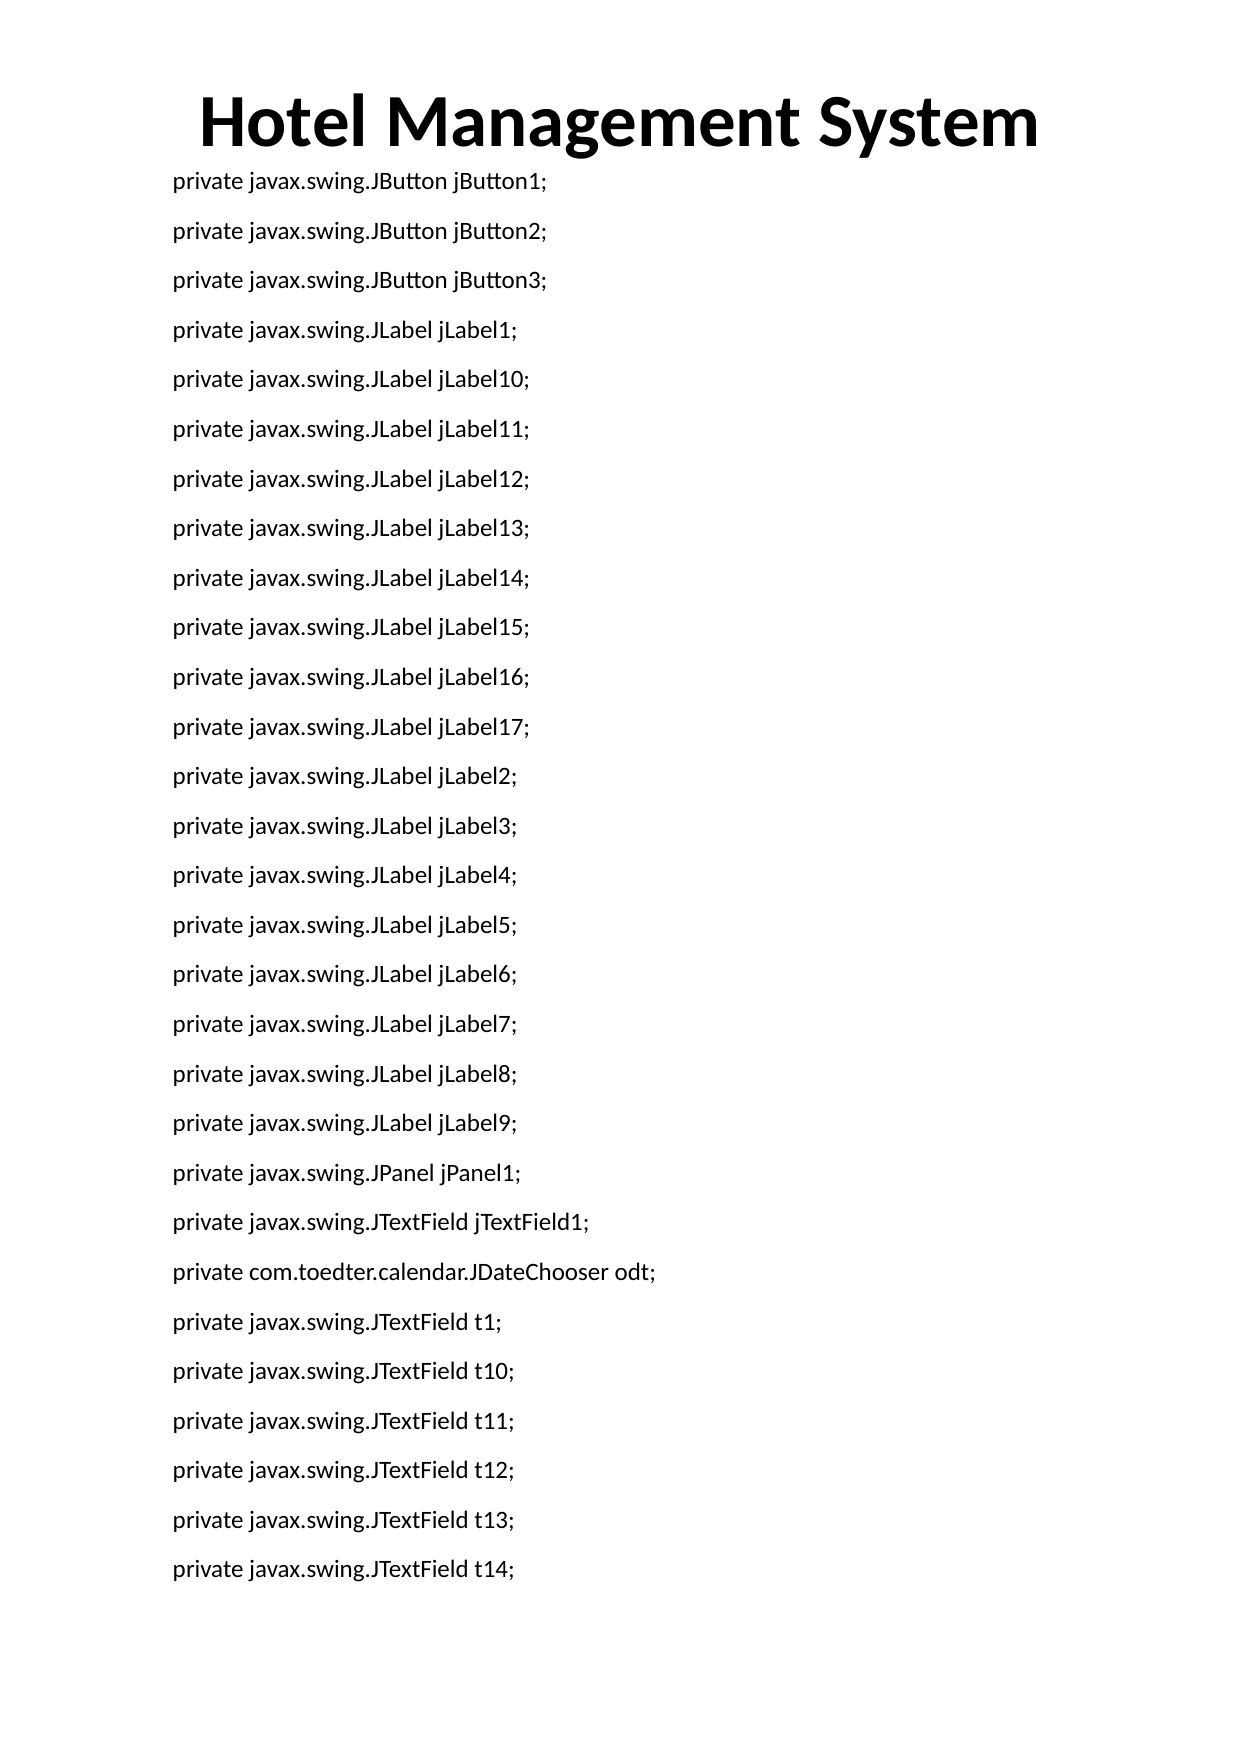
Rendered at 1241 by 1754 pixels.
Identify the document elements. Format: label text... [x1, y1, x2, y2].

text private javax.swing.JButton jButton3; [150, 264, 1090, 295]
text private javax.swing.JTextField t11; [150, 1405, 1090, 1435]
text private javax.swing.JLabel jLabel14; [150, 562, 1090, 592]
text private javax.swing.JLabel jLabel13; [150, 512, 1090, 543]
text private javax.swing.JLabel jLabel17; [150, 711, 1090, 741]
text private javax.swing.JLabel jLabel7; [150, 1008, 1090, 1039]
text private javax.swing.JPanel jPanel1; [150, 1157, 1090, 1187]
text private javax.swing.JTextField t14; [150, 1554, 1090, 1584]
text private javax.swing.JTextField t12; [150, 1454, 1090, 1485]
text private javax.swing.JTextField t1; [150, 1306, 1090, 1336]
text private javax.swing.JLabel jLabel12; [150, 463, 1090, 493]
text private javax.swing.JButton jButton2; [150, 215, 1090, 245]
text private javax.swing.JLabel jLabel1; [150, 314, 1090, 344]
text private javax.swing.JLabel jLabel8; [150, 1058, 1090, 1088]
text private javax.swing.JTextField t10; [150, 1355, 1090, 1386]
text private javax.swing.JLabel jLabel6; [150, 959, 1090, 989]
text private javax.swing.JLabel jLabel2; [150, 760, 1090, 791]
text private javax.swing.JTextField t13; [150, 1504, 1090, 1534]
text private javax.swing.JButton jButton1; [150, 165, 1090, 196]
text private javax.swing.JLabel jLabel10; [150, 364, 1090, 394]
text private com.toedter.calendar.JDateChooser odt; [150, 1256, 1090, 1287]
text private javax.swing.JLabel jLabel15; [150, 612, 1090, 642]
text private javax.swing.JLabel jLabel16; [150, 661, 1090, 692]
text private javax.swing.JLabel jLabel3; [150, 810, 1090, 840]
text private javax.swing.JTextField jTextField1; [150, 1207, 1090, 1237]
text private javax.swing.JLabel jLabel11; [150, 413, 1090, 444]
text private javax.swing.JLabel jLabel5; [150, 909, 1090, 939]
text private javax.swing.JLabel jLabel9; [150, 1107, 1090, 1138]
text private javax.swing.JLabel jLabel4; [150, 859, 1090, 890]
